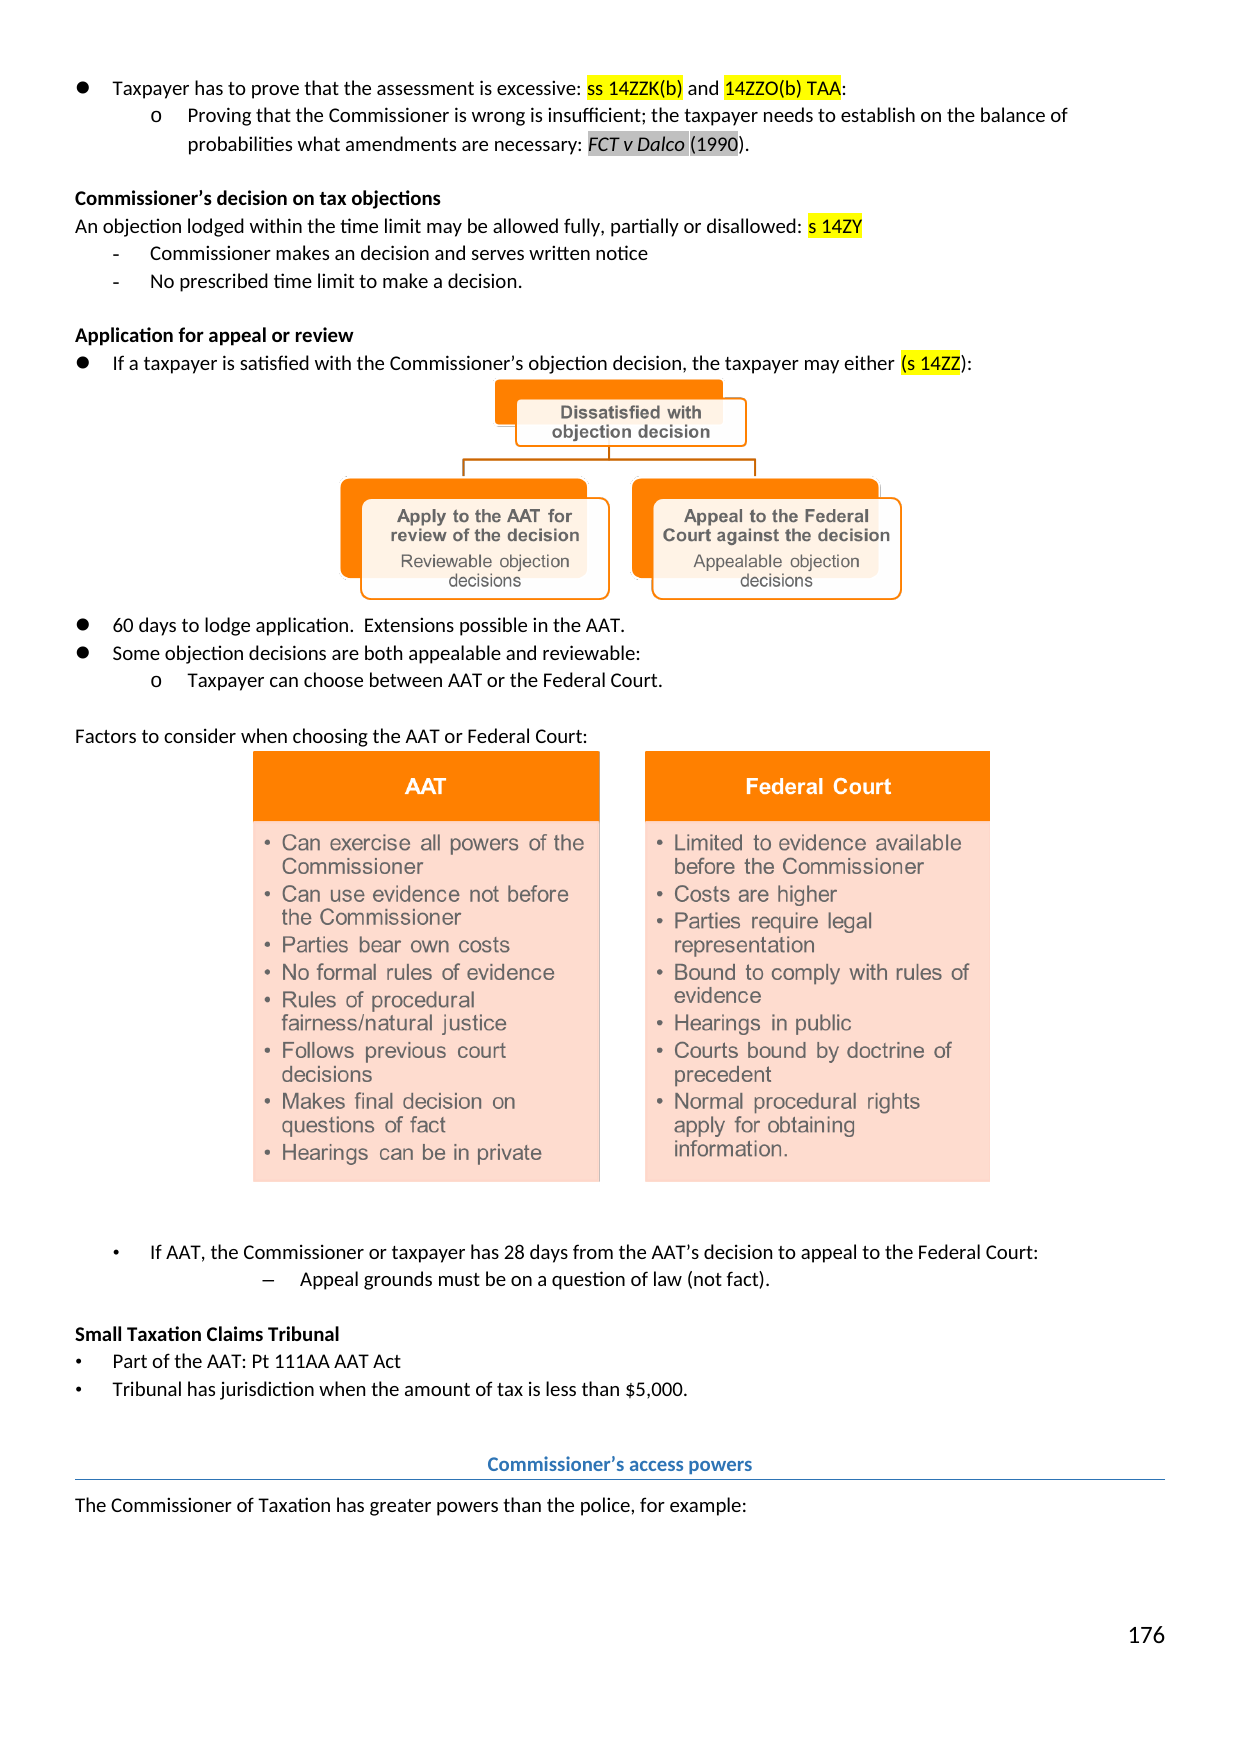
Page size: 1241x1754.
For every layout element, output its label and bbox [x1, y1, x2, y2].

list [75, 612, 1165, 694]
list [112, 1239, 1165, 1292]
picture [338, 377, 902, 611]
picture [250, 750, 990, 1183]
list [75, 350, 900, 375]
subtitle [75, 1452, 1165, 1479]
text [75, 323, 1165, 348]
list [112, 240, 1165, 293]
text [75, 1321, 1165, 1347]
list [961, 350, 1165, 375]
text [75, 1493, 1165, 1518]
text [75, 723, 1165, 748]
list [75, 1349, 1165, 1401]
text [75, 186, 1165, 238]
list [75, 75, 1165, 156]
